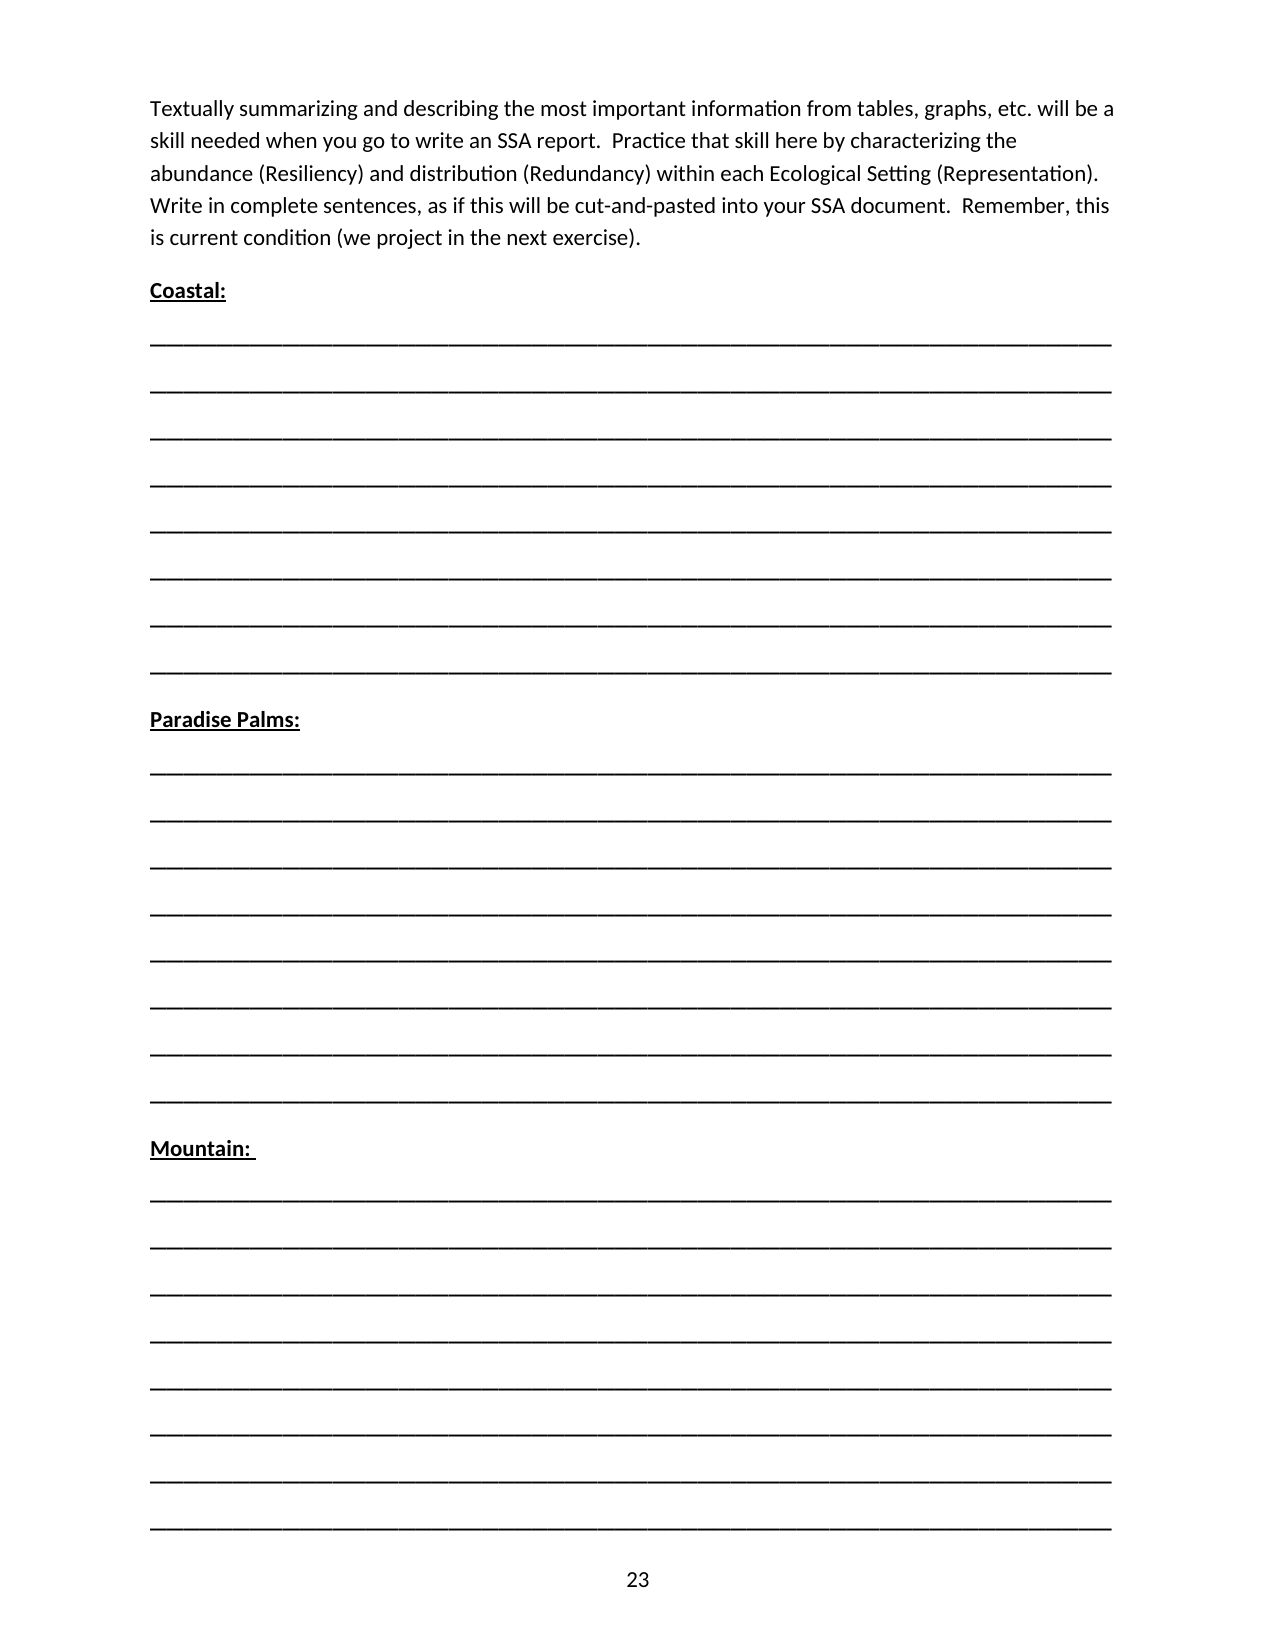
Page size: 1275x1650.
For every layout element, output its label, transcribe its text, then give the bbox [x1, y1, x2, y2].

text Coastal: ________________________________________________________________________________________________________________________________________________________________________________________________________________________________________________________________________________________________________________________________________________________________________________________________________________________________________________________________________________ [150, 276, 1125, 678]
text Textually summarizing and describing the most important information from tables, graphs, etc. will be a skill needed when you go to write an SSA report. Practice that skill here by characterizing the abundance (Resiliency) and distribution (Redundancy) within each Ecological Setting (Representation). Write in complete sentences, as if this will be cut-and-pasted into your SSA document. Remember, this is current condition (we project in the next exercise). [150, 94, 1125, 251]
text Paradise Palms: ________________________________________________________________________________________________________________________________________________________________________________________________________________________________________________________________________________________________________________________________________________________________________________________________________________________________________________________________________________ [150, 705, 1125, 1107]
text Mountain: [150, 1134, 1125, 1162]
text ________________________________________________________________________________________________________________________________________________________________________________________________________________________________________________________________________________________________________________________________________________________________________________________________________________________________________________________________________________ [150, 1167, 1125, 1535]
